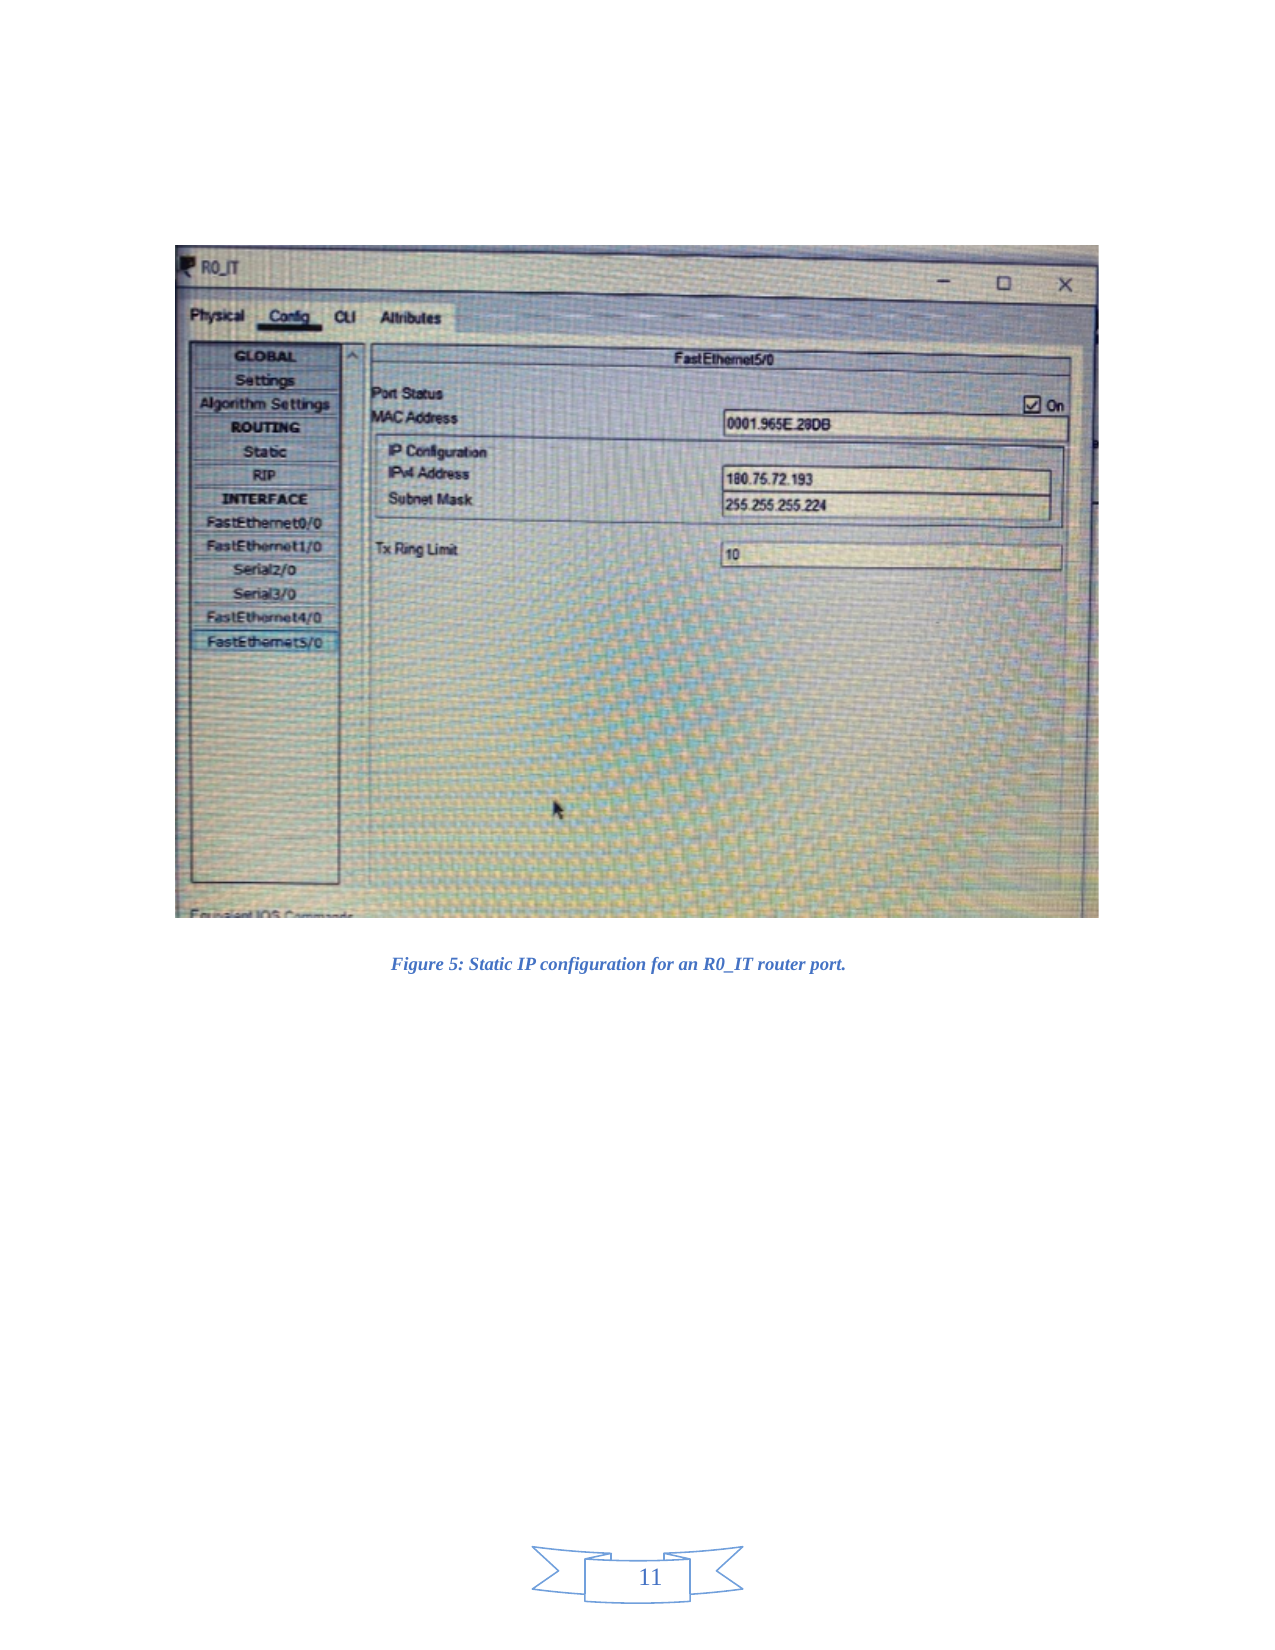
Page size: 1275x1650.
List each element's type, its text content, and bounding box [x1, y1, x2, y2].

text Figure 5: Static IP configuration for an R0_IT router port. [175, 953, 1125, 974]
picture [175, 245, 1099, 918]
